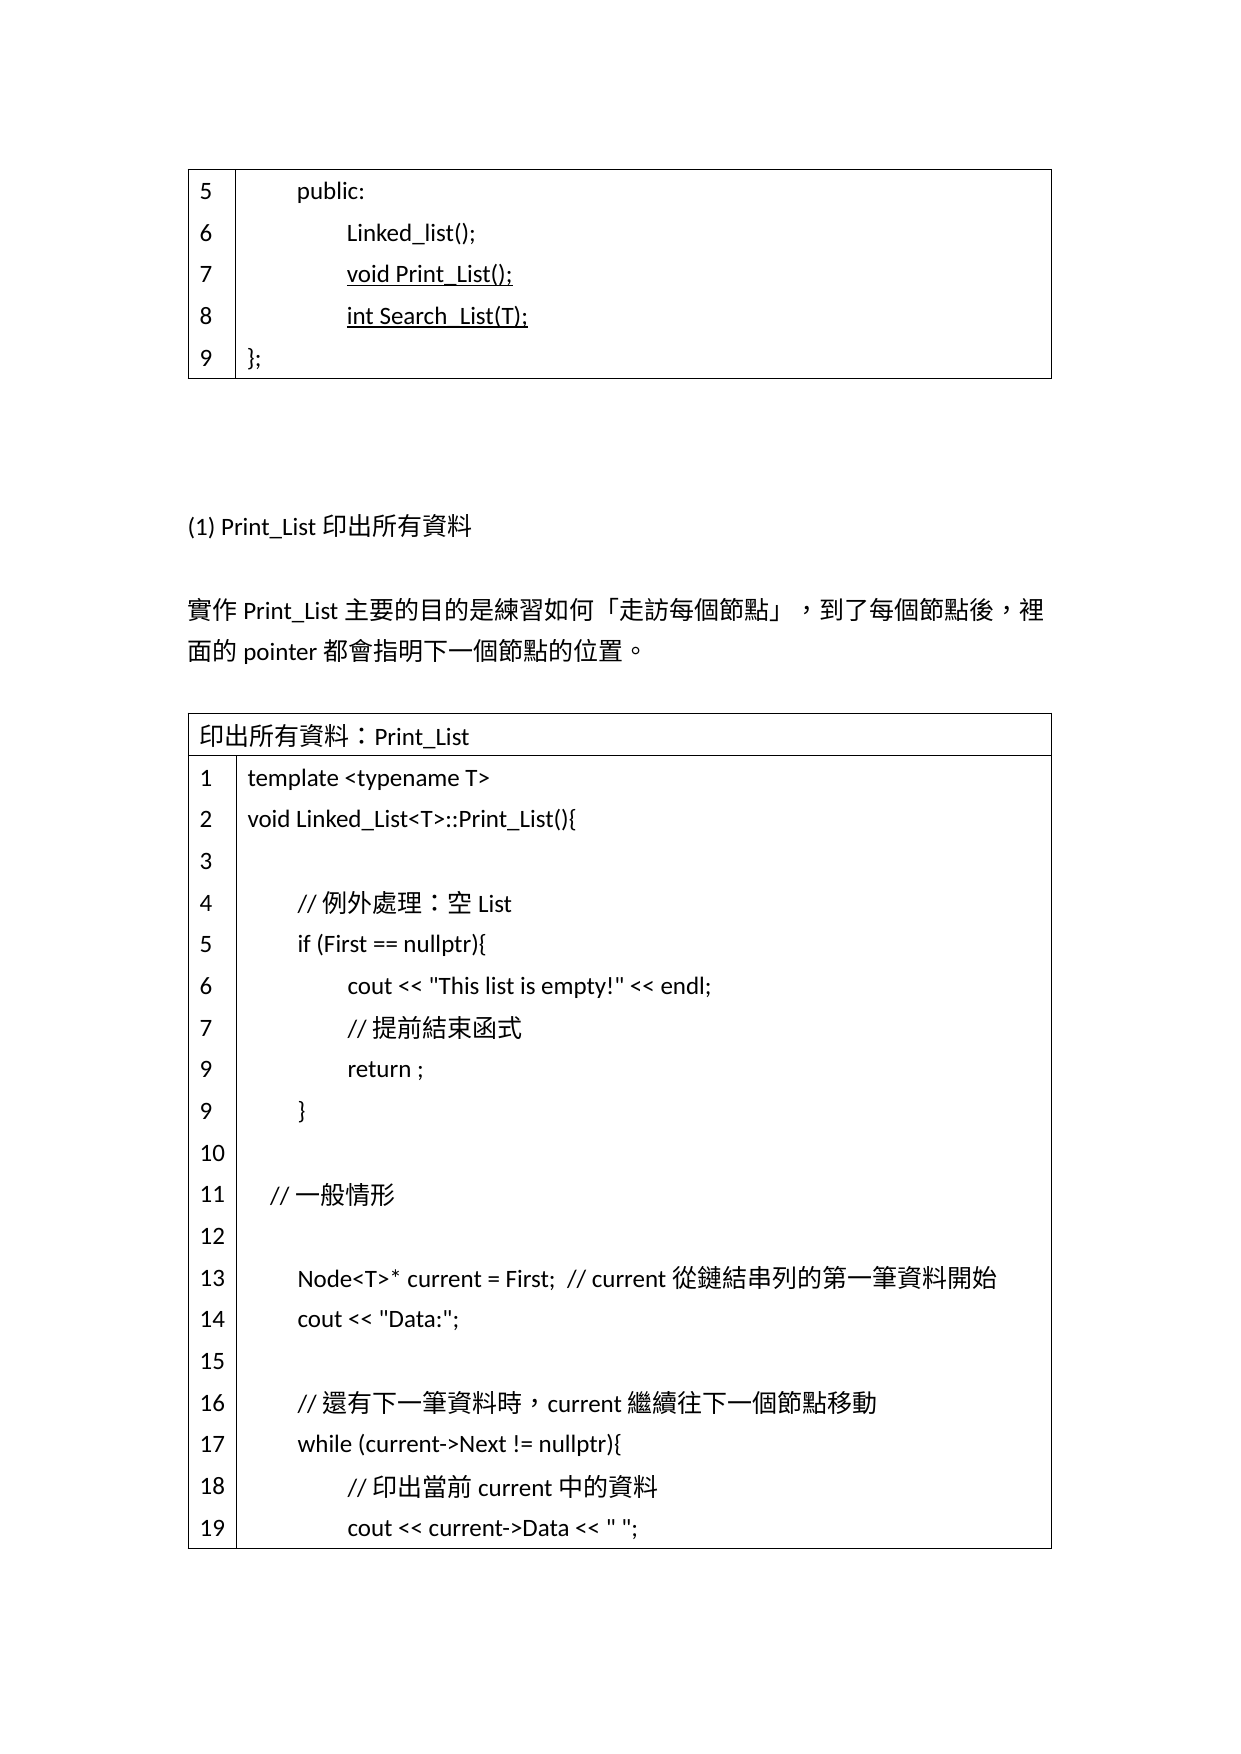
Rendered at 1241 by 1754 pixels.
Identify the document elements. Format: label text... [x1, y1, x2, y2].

text (1) Print_List 印出所有資料 [187, 504, 1053, 546]
text 實作 Print_List 主要的目的是練習如何「走訪每個節點」，到了每個節點後，裡面的 pointer 都會指明下一個節點的位置。 [187, 587, 1053, 671]
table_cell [236, 170, 1051, 378]
table_header 印出所有資料：Print_List [189, 714, 1051, 755]
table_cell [189, 756, 236, 1548]
table_cell 1 2 3 4 5 6 7 8 9 [189, 170, 235, 378]
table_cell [237, 756, 1051, 1548]
